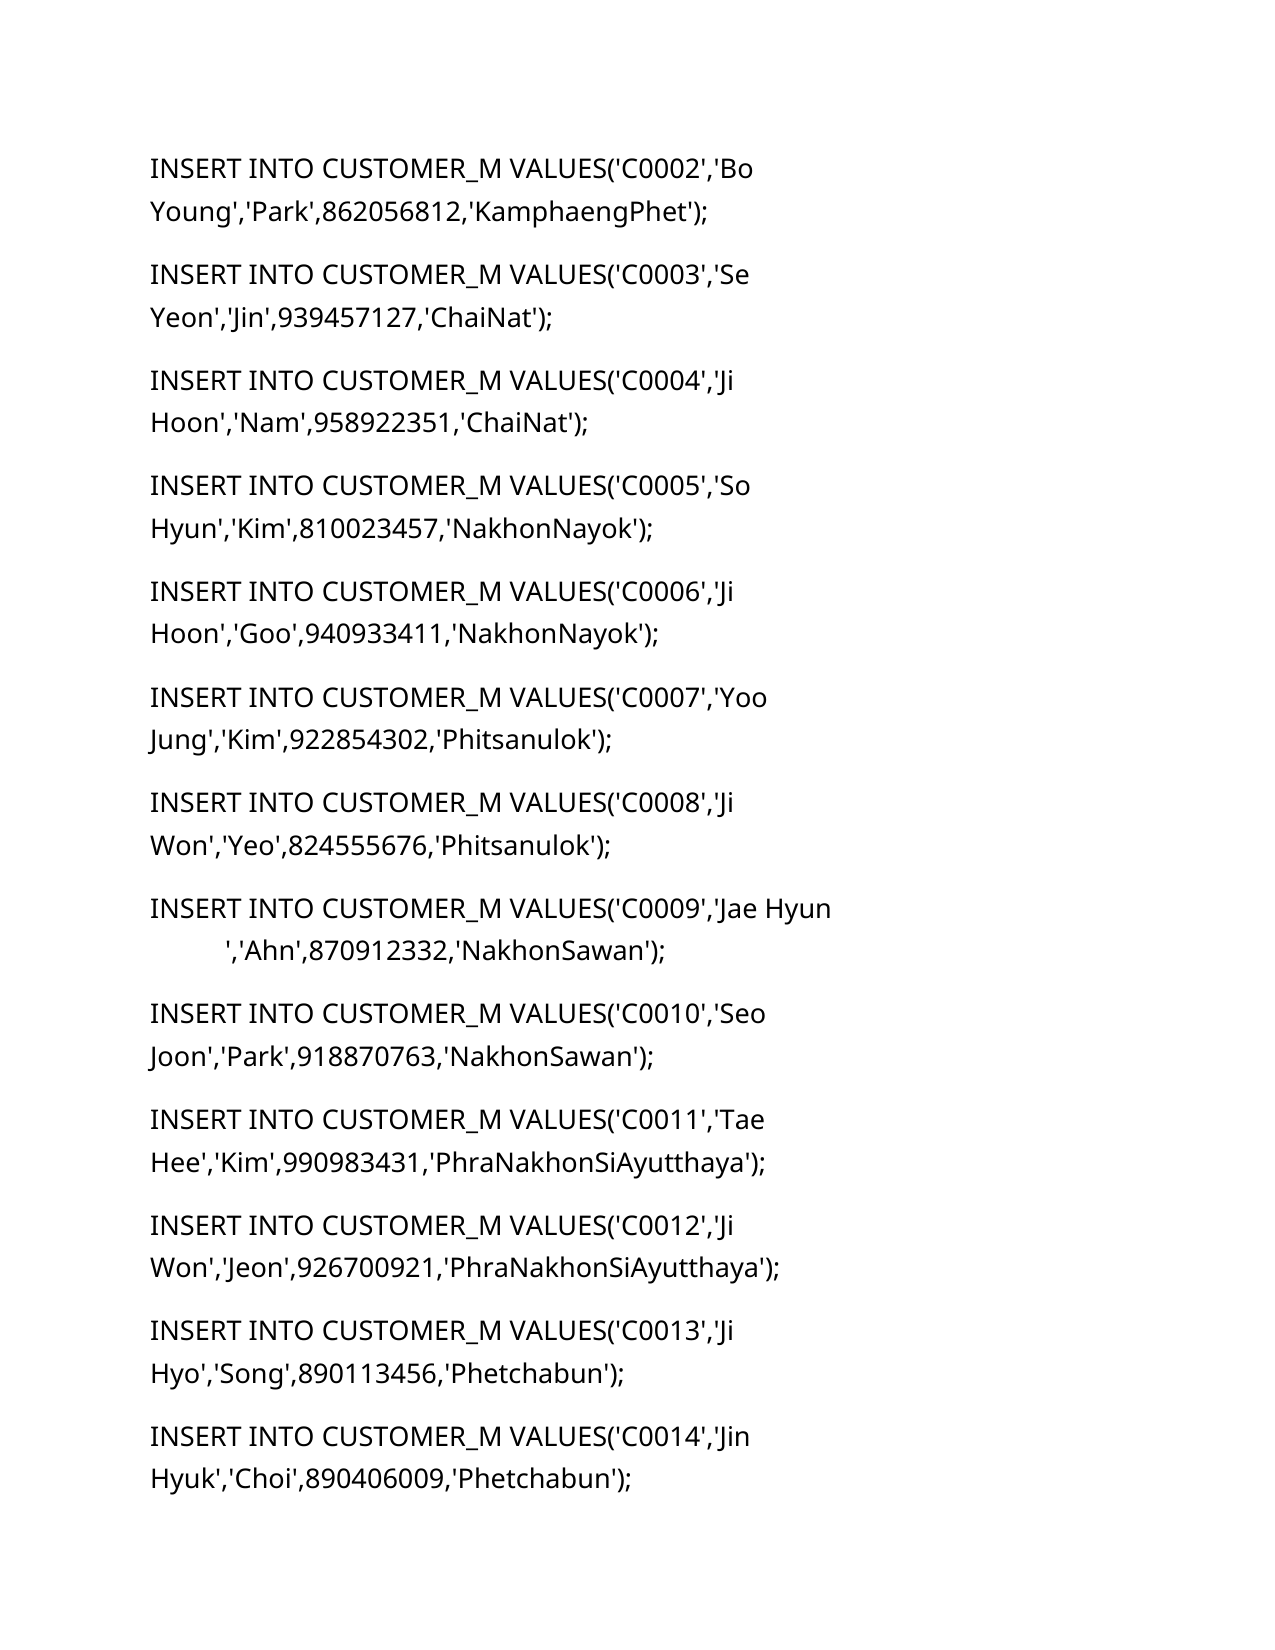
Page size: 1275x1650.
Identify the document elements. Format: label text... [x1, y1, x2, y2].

text INSERT INTO CUSTOMER_M VALUES('C0003','Se Yeon','Jin',939457127,'ChaiNat'); [150, 256, 1125, 335]
text INSERT INTO CUSTOMER_M VALUES('C0004','Ji Hoon','Nam',958922351,'ChaiNat'); [150, 361, 1125, 441]
text INSERT INTO CUSTOMER_M VALUES('C0005','So Hyun','Kim',810023457,'NakhonNayok'); [150, 467, 1125, 546]
text INSERT INTO CUSTOMER_M VALUES('C0014','Jin Hyuk','Choi',890406009,'Phetchabun'); [150, 1417, 1125, 1497]
text INSERT INTO CUSTOMER_M VALUES('C0008','Ji Won','Yeo',824555676,'Phitsanulok'); [150, 784, 1125, 863]
text INSERT INTO CUSTOMER_M VALUES('C0006','Ji Hoon','Goo',940933411,'NakhonNayok'); [150, 572, 1125, 652]
text INSERT INTO CUSTOMER_M VALUES('C0013','Ji Hyo','Song',890113456,'Phetchabun'); [150, 1312, 1125, 1391]
text INSERT INTO CUSTOMER_M VALUES('C0009','Jae Hyun ','Ahn',870912332,'NakhonSawan'); [150, 889, 1125, 969]
text INSERT INTO CUSTOMER_M VALUES('C0002','Bo Young','Park',862056812,'KamphaengPhet'); [150, 150, 1125, 229]
text INSERT INTO CUSTOMER_M VALUES('C0011','Tae Hee','Kim',990983431,'PhraNakhonSiAyutthaya'); [150, 1101, 1125, 1180]
text INSERT INTO CUSTOMER_M VALUES('C0007','Yoo Jung','Kim',922854302,'Phitsanulok'); [150, 678, 1125, 757]
text INSERT INTO CUSTOMER_M VALUES('C0012','Ji Won','Jeon',926700921,'PhraNakhonSiAyutthaya'); [150, 1206, 1125, 1286]
text INSERT INTO CUSTOMER_M VALUES('C0010','Seo Joon','Park',918870763,'NakhonSawan'); [150, 995, 1125, 1074]
